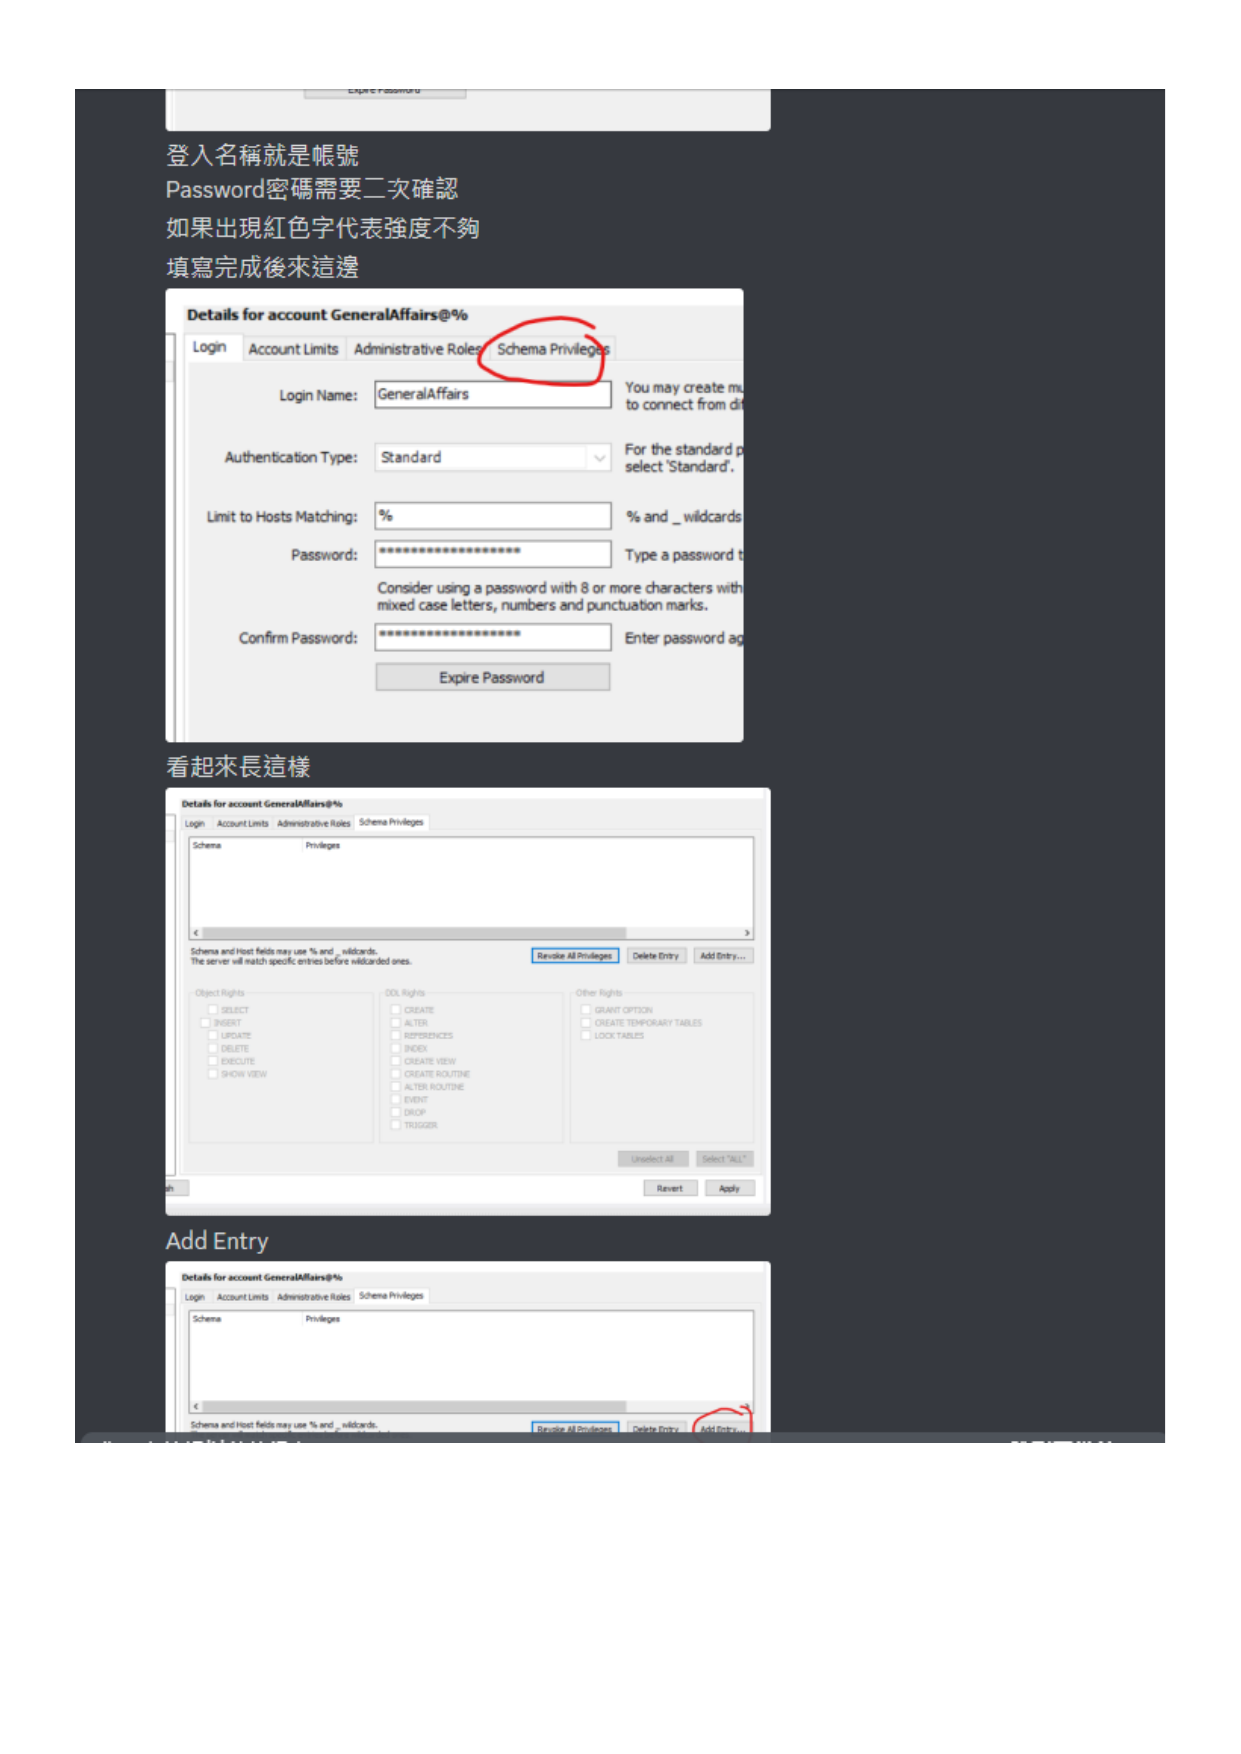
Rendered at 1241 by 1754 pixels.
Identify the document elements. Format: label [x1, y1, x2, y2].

picture [75, 89, 1166, 1443]
